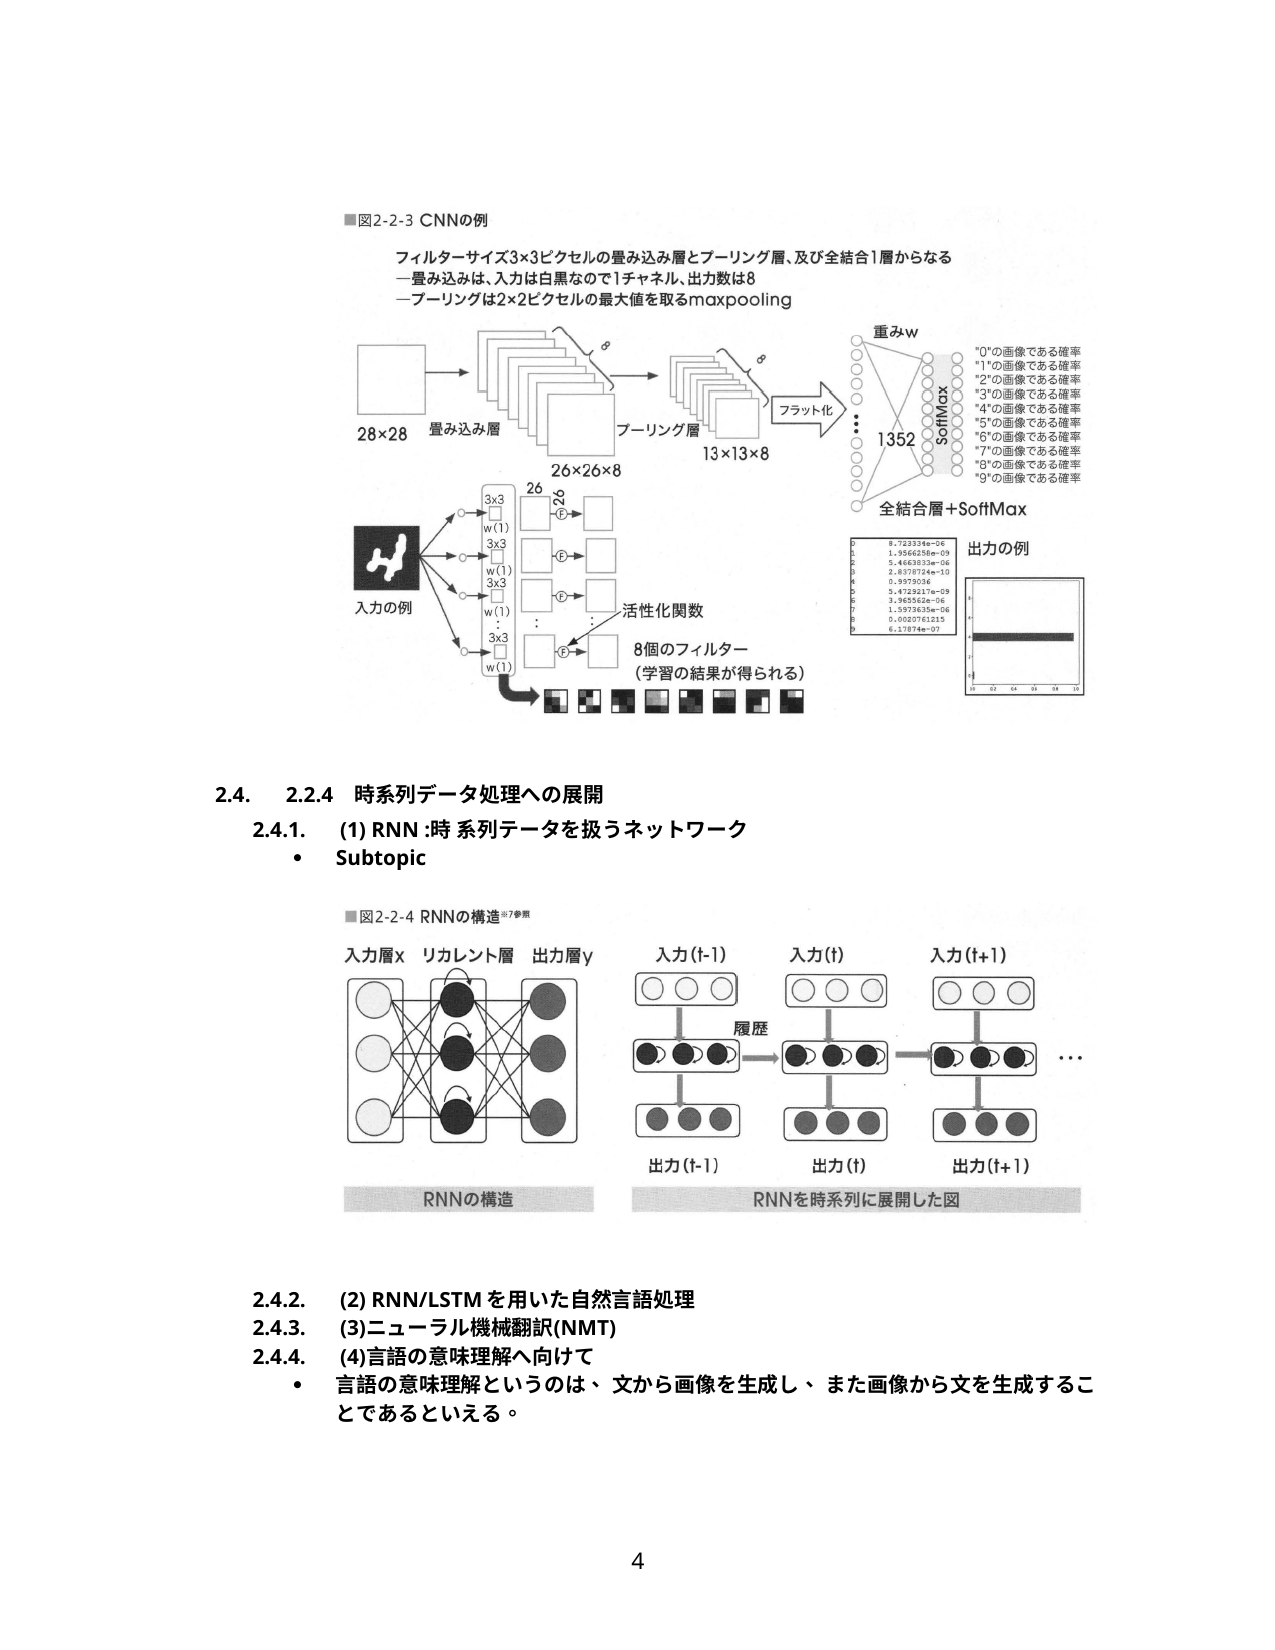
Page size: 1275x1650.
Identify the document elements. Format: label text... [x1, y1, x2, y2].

list Subtopic [294, 843, 1098, 872]
picture [335, 902, 1098, 1223]
picture [335, 206, 1098, 724]
list 2.2.4 時系列データ処理への展開 [215, 780, 1098, 809]
list 言語の意味理解というのは、 文から画像を生成し、 また画像から文を生成することであるといえる。 [294, 1370, 1098, 1427]
list (4)言語の意味理解へ向けて [252, 1342, 1098, 1370]
list (3)ニューラル機械翻訳(NMT) [252, 1313, 1098, 1342]
list (2) RNN/LSTMを用いた自然言語処理 [252, 1285, 1098, 1313]
list (1) RNN :時 系列テータを扱うネットワーク [252, 815, 1098, 843]
